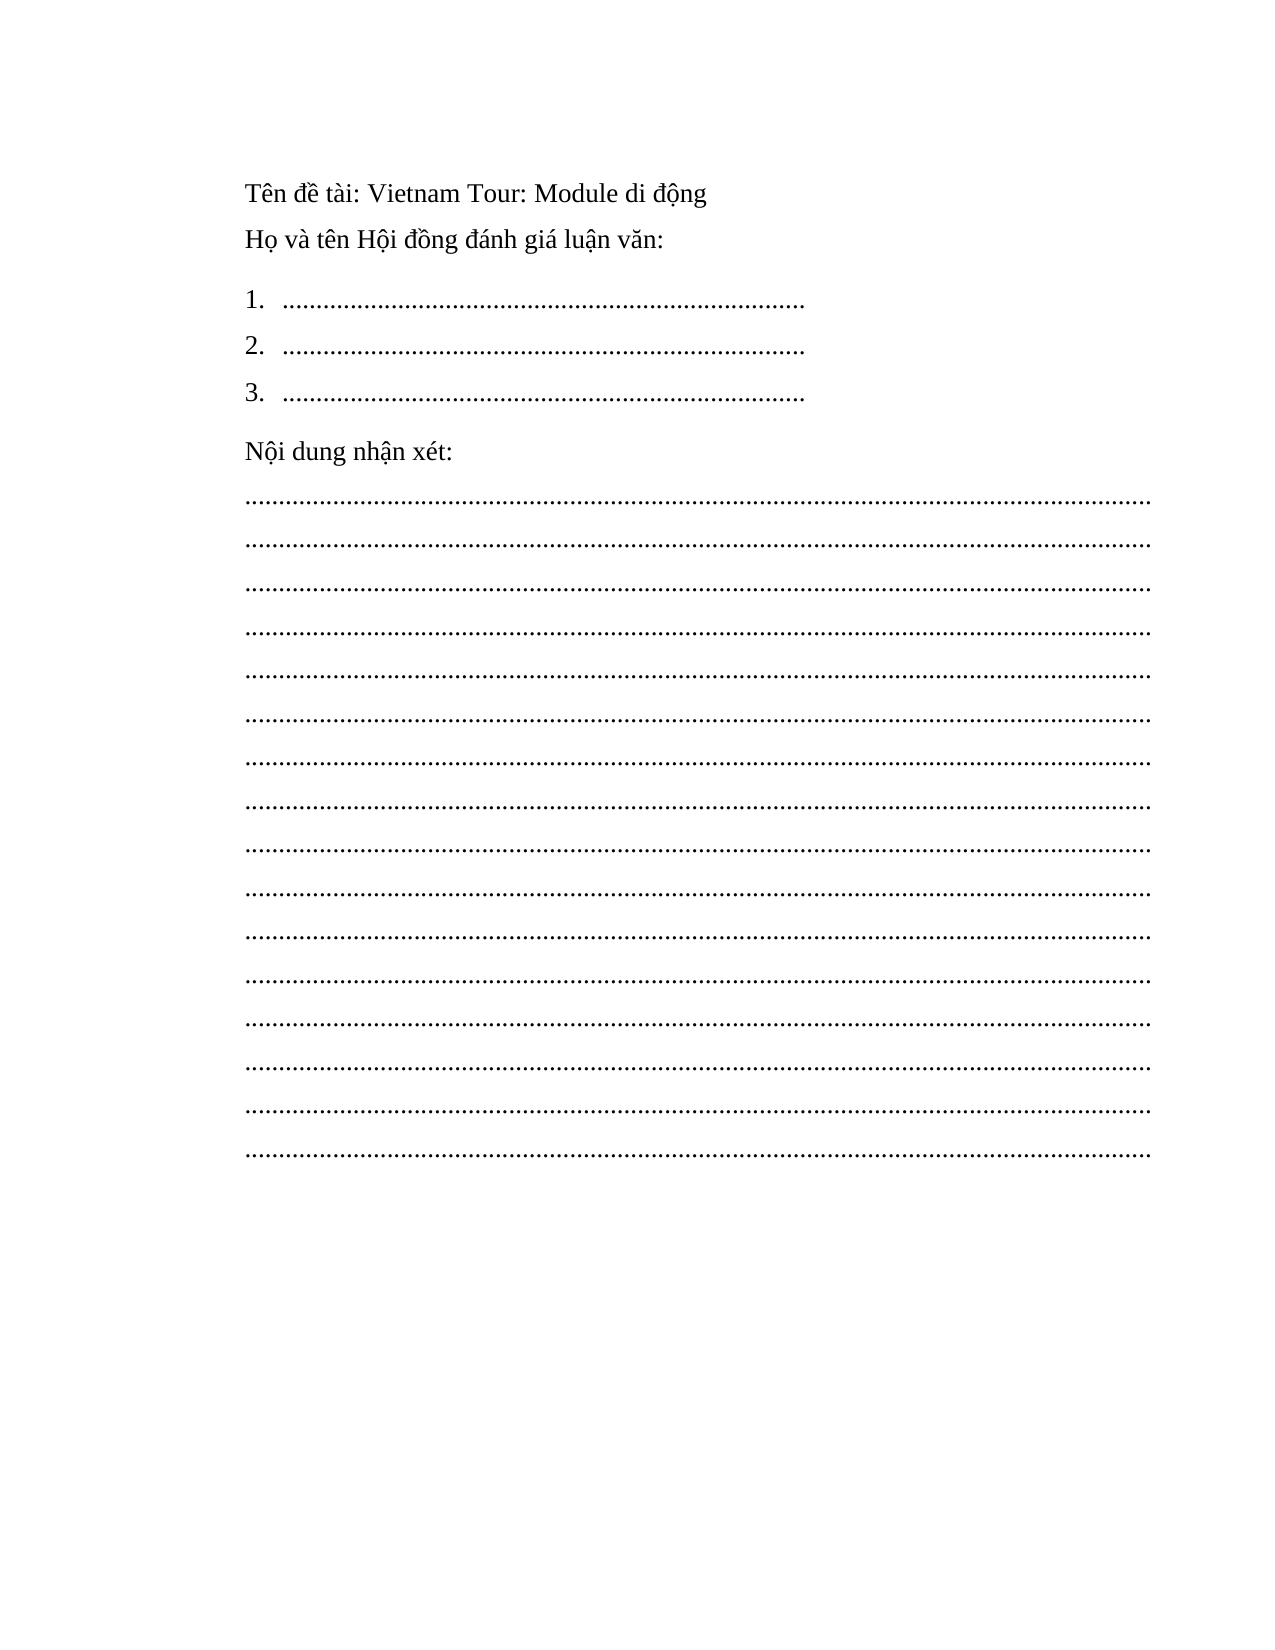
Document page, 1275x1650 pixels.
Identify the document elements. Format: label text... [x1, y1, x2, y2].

text Nội dung nhận xét: [244, 435, 1156, 466]
text Tên đề tài: Vietnam Tour: Module di động [244, 177, 1156, 208]
text Họ và tên Hội đồng đánh giá luận văn: [244, 224, 1156, 255]
